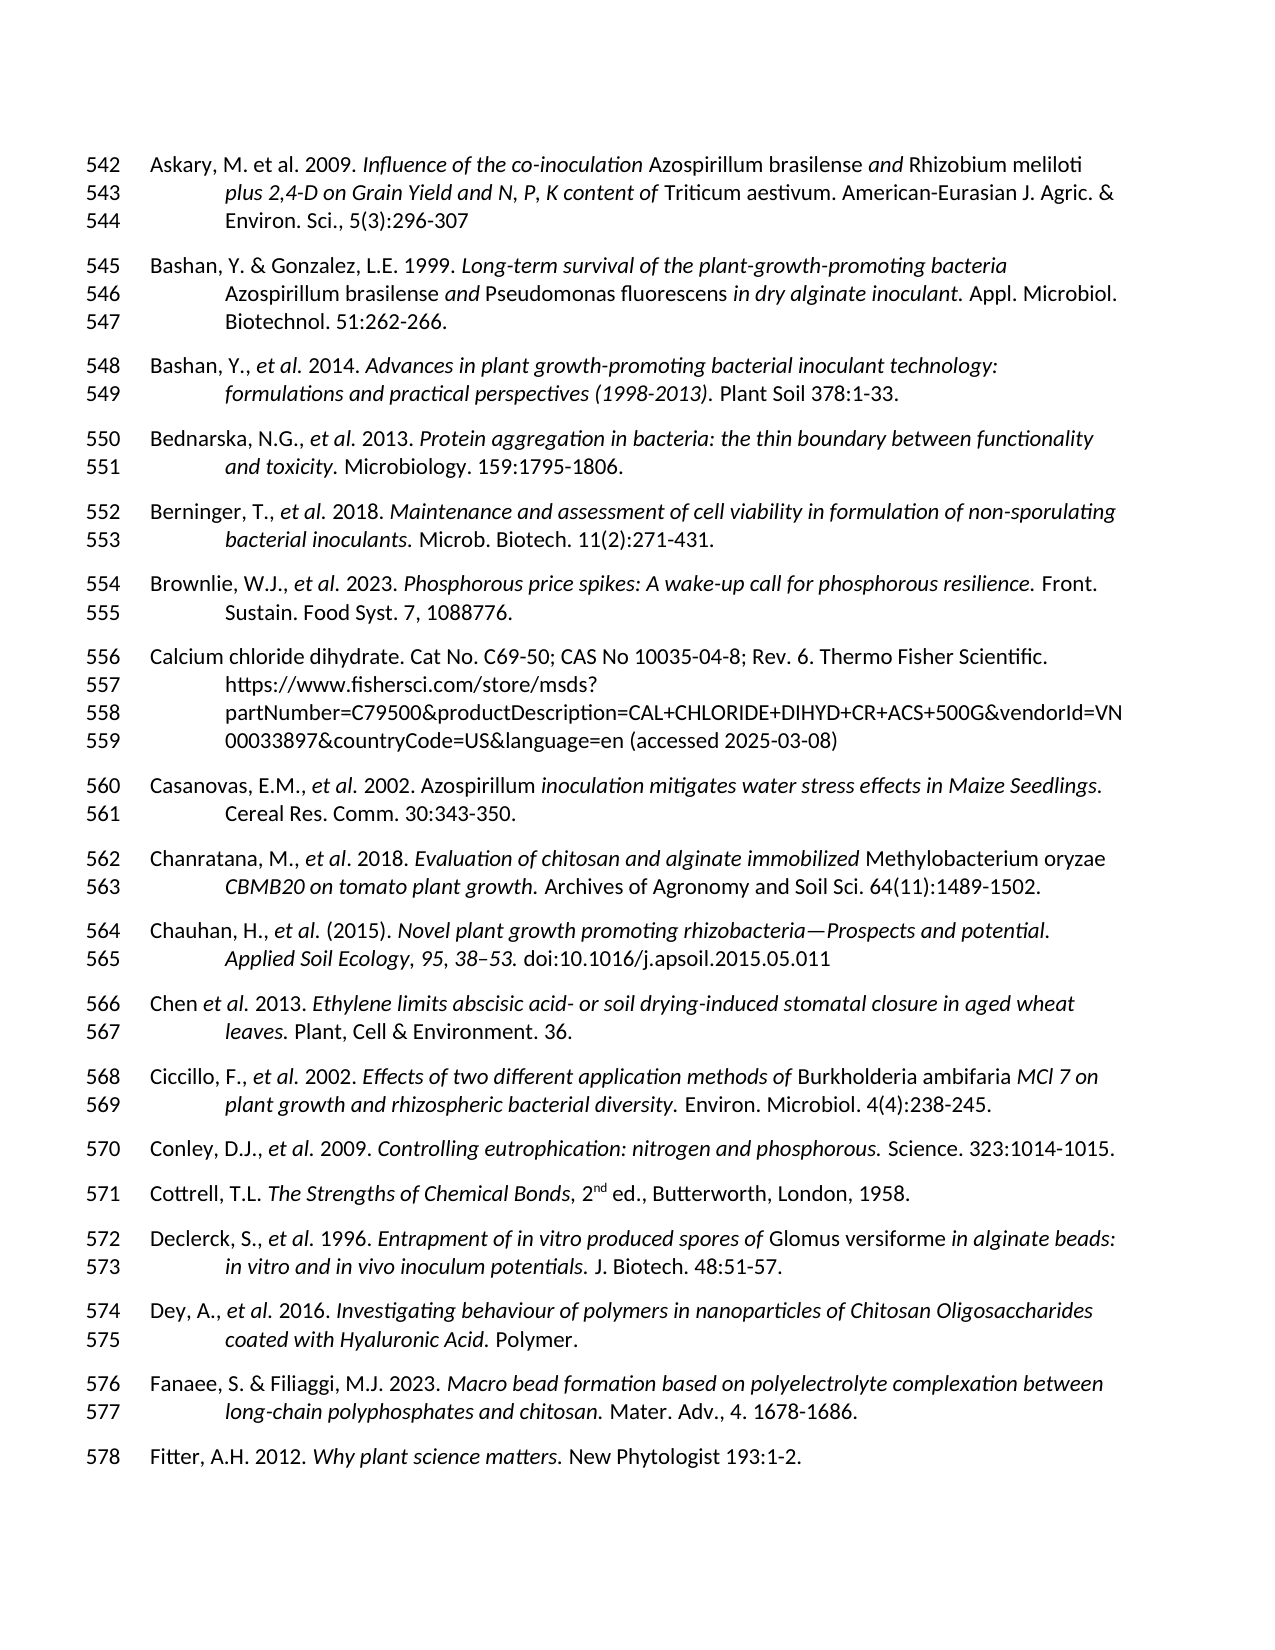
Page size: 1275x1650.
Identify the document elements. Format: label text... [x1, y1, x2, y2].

text Brownlie, W.J., et al. 2023. Phosphorous price spikes: A wake-up call for phosphorous resilience. Front. Sustain. Food Syst. 7, 1088776. [150, 569, 1125, 626]
text Bednarska, N.G., et al. 2013. Protein aggregation in bacteria: the thin boundary between functionality and toxicity. Microbiology. 159:1795-1806. [150, 424, 1125, 480]
text Chen et al. 2013. Ethylene limits abscisic acid- or soil drying-induced stomatal closure in aged wheat leaves. Plant, Cell & Environment. 36. [150, 989, 1125, 1045]
text Bashan, Y., et al. 2014. Advances in plant growth-promoting bacterial inoculant technology: formulations and practical perspectives (1998-2013). Plant Soil 378:1-33. [150, 351, 1125, 407]
text Fanaee, S. & Filiaggi, M.J. 2023. Macro bead formation based on polyelectrolyte complexation between long-chain polyphosphates and chitosan. Mater. Adv., 4. 1678-1686. [150, 1369, 1125, 1425]
text Calcium chloride dihydrate. Cat No. C69-50; CAS No 10035-04-8; Rev. 6. Thermo Fisher Scientific. https://www.fishersci.com/store/msds?partNumber=C79500&productDescription=CAL+CHLORIDE+DIHYD+CR+ACS+500G&vendorId=VN00033897&countryCode=US&language=en (accessed 2025-03-08) [150, 642, 1125, 754]
text Conley, D.J., et al. 2009. Controlling eutrophication: nitrogen and phosphorous. Science. 323:1014-1015. [150, 1134, 1125, 1163]
text Casanovas, E.M., et al. 2002. Azospirillum inoculation mitigates water stress effects in Maize Seedlings. Cereal Res. Comm. 30:343-350. [150, 771, 1125, 827]
text Dey, A., et al. 2016. Investigating behaviour of polymers in nanoparticles of Chitosan Oligosaccharides coated with Hyaluronic Acid. Polymer. [150, 1297, 1125, 1353]
text Askary, M. et al. 2009. Influence of the co-inoculation Azospirillum brasilense and Rhizobium meliloti plus 2,4-D on Grain Yield and N, P, K content of Triticum aestivum. American-Eurasian J. Agric. & Environ. Sci., 5(3):296-307 [150, 150, 1125, 234]
text Fitter, A.H. 2012. Why plant science matters. New Phytologist 193:1-2. [150, 1442, 1125, 1470]
text Chauhan, H., et al. (2015). Novel plant growth promoting rhizobacteria—Prospects and potential. Applied Soil Ecology, 95, 38–53. doi:10.1016/j.apsoil.2015.05.011 [150, 916, 1125, 972]
text Cottrell, T.L. The Strengths of Chemical Bonds, 2nd ed., Butterworth, London, 1958. [150, 1179, 1125, 1207]
text Bashan, Y. & Gonzalez, L.E. 1999. Long-term survival of the plant-growth-promoting bacteria Azospirillum brasilense and Pseudomonas fluorescens in dry alginate inoculant. Appl. Microbiol. Biotechnol. 51:262-266. [150, 251, 1125, 335]
text Ciccillo, F., et al. 2002. Effects of two different application methods of Burkholderia ambifaria MCl 7 on plant growth and rhizospheric bacterial diversity. Environ. Microbiol. 4(4):238-245. [150, 1062, 1125, 1118]
text Declerck, S., et al. 1996. Entrapment of in vitro produced spores of Glomus versiforme in alginate beads: in vitro and in vivo inoculum potentials. J. Biotech. 48:51-57. [150, 1224, 1125, 1280]
text Berninger, T., et al. 2018. Maintenance and assessment of cell viability in formulation of non-sporulating bacterial inoculants. Microb. Biotech. 11(2):271-431. [150, 497, 1125, 553]
text Chanratana, M., et al. 2018. Evaluation of chitosan and alginate immobilized Methylobacterium oryzae CBMB20 on tomato plant growth. Archives of Agronomy and Soil Sci. 64(11):1489-1502. [150, 844, 1125, 900]
